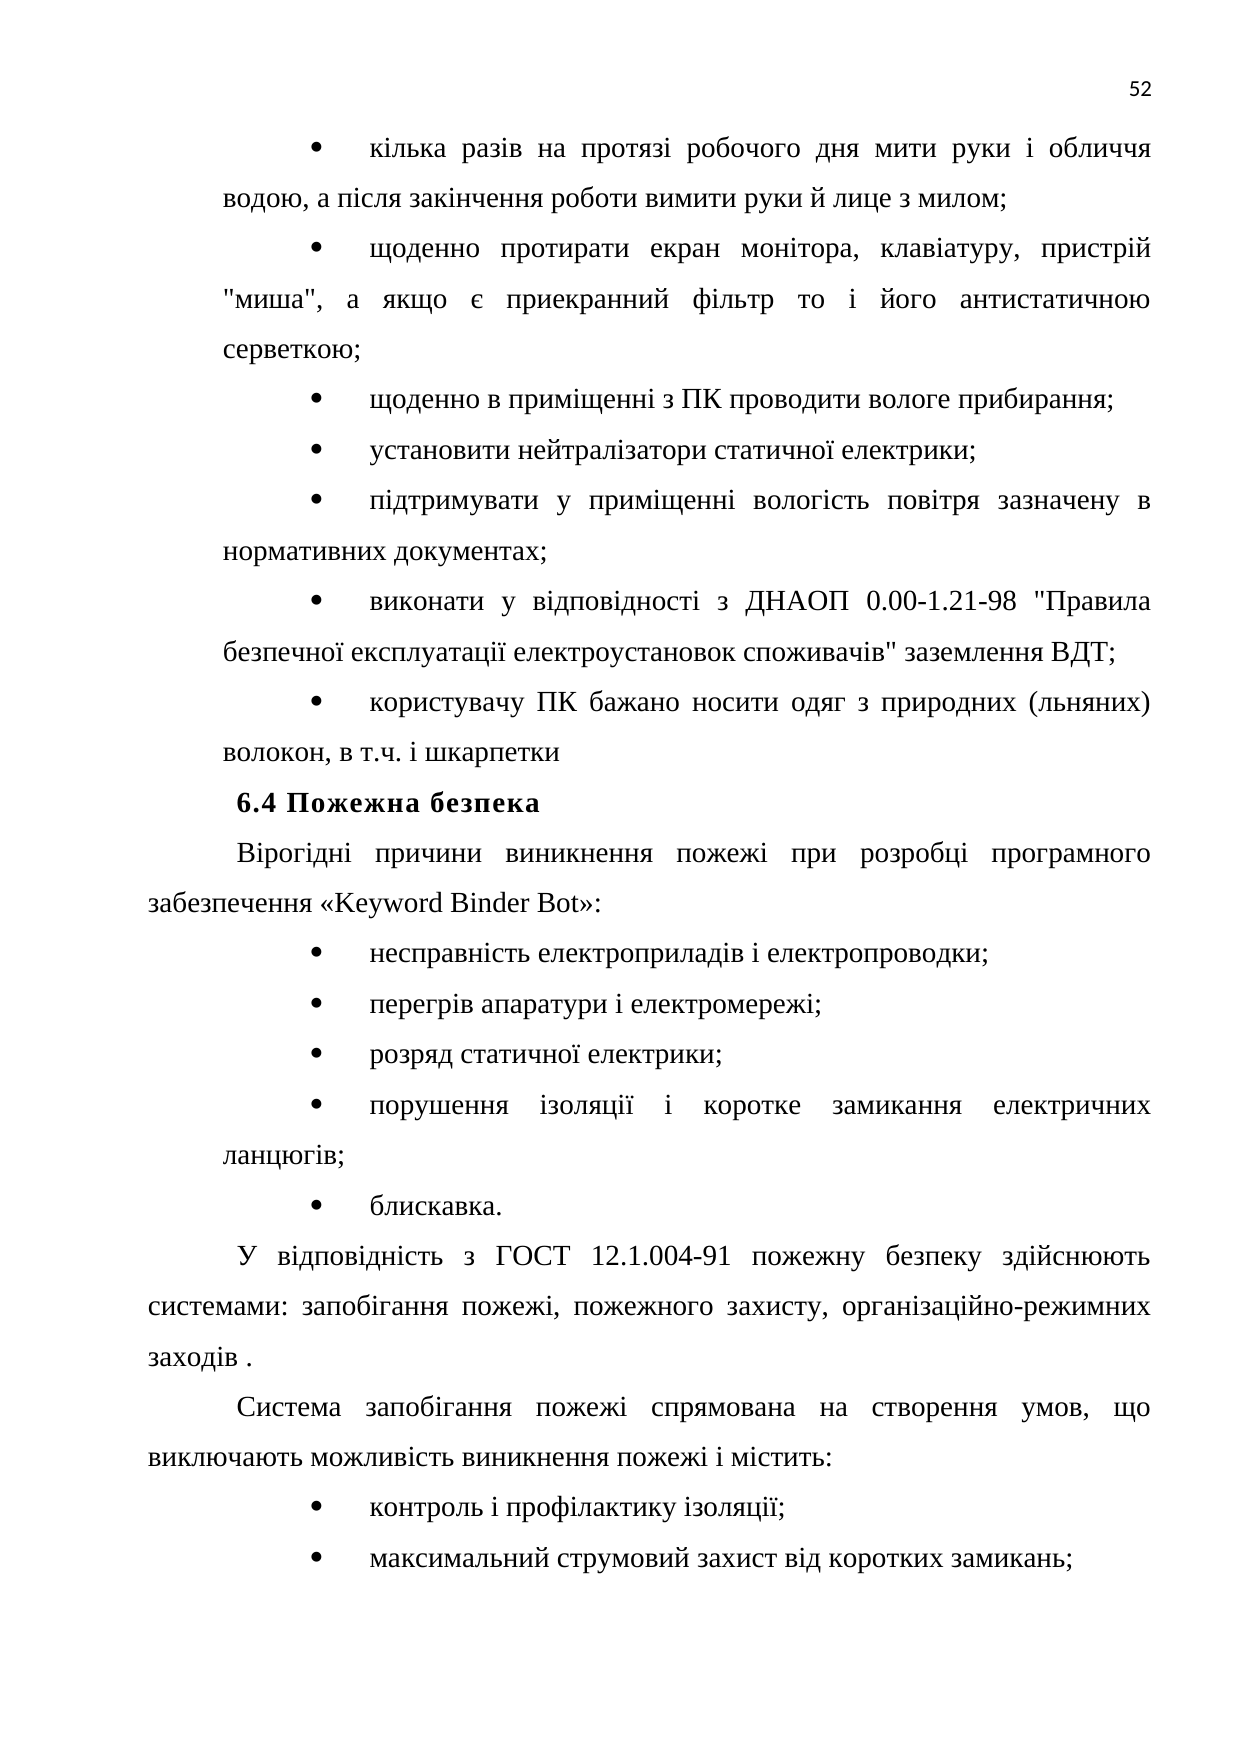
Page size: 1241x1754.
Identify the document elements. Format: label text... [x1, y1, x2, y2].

text Вірогідні причини виникнення пожежі при розробці програмного забезпечення «Keyword Binder Bot»: [148, 835, 1152, 919]
text щоденно в приміщенні з ПК проводити вологе прибирання; [223, 382, 1152, 415]
text порушення ізоляції і коротке замикання електричних ланцюгів; [223, 1087, 1152, 1171]
text У відповідність з ГОСТ 12.1.004-91 пожежну безпеку здійснюють системами: запобігання пожежі, пожежного захисту, організаційно-режимних заходів . [148, 1238, 1152, 1372]
text щоденно протирати екран монітора, клавіатуру, пристрій "миша", а якщо є приекранний фільтр то і його антистатичною серветкою; [223, 231, 1152, 365]
text Пожежна безпека [148, 785, 1152, 818]
text кілька разів на протязі робочого дня мити руки і обличчя водою, а після закінчення роботи вимити руки й лице з милом; [223, 130, 1152, 214]
text контроль і профілактику ізоляції; [223, 1489, 1152, 1523]
text розряд статичної електрики; [223, 1036, 1152, 1070]
text Система запобігання пожежі спрямована на створення умов, що виключають можливість виникнення пожежі і містить: [148, 1389, 1152, 1473]
text перегрів апаратури і електромережі; [223, 986, 1152, 1020]
text виконати у відповідності з ДНАОП 0.00-1.21-98 "Правила безпечної експлуатації електроустановок споживачів" заземлення ВДТ; [223, 583, 1152, 667]
text блискавка. [223, 1188, 1152, 1221]
text установити нейтралізатори статичної електрики; [223, 432, 1152, 466]
text користувачу ПК бажано носити одяг з природних (льняних) волокон, в т.ч. і шкарпетки [223, 684, 1152, 768]
text максимальний струмовий захист від коротких замикань; [223, 1540, 1152, 1574]
text підтримувати у приміщенні вологість повітря зазначену в нормативних документах; [223, 482, 1152, 566]
text несправність електроприладів і електропроводки; [223, 936, 1152, 969]
